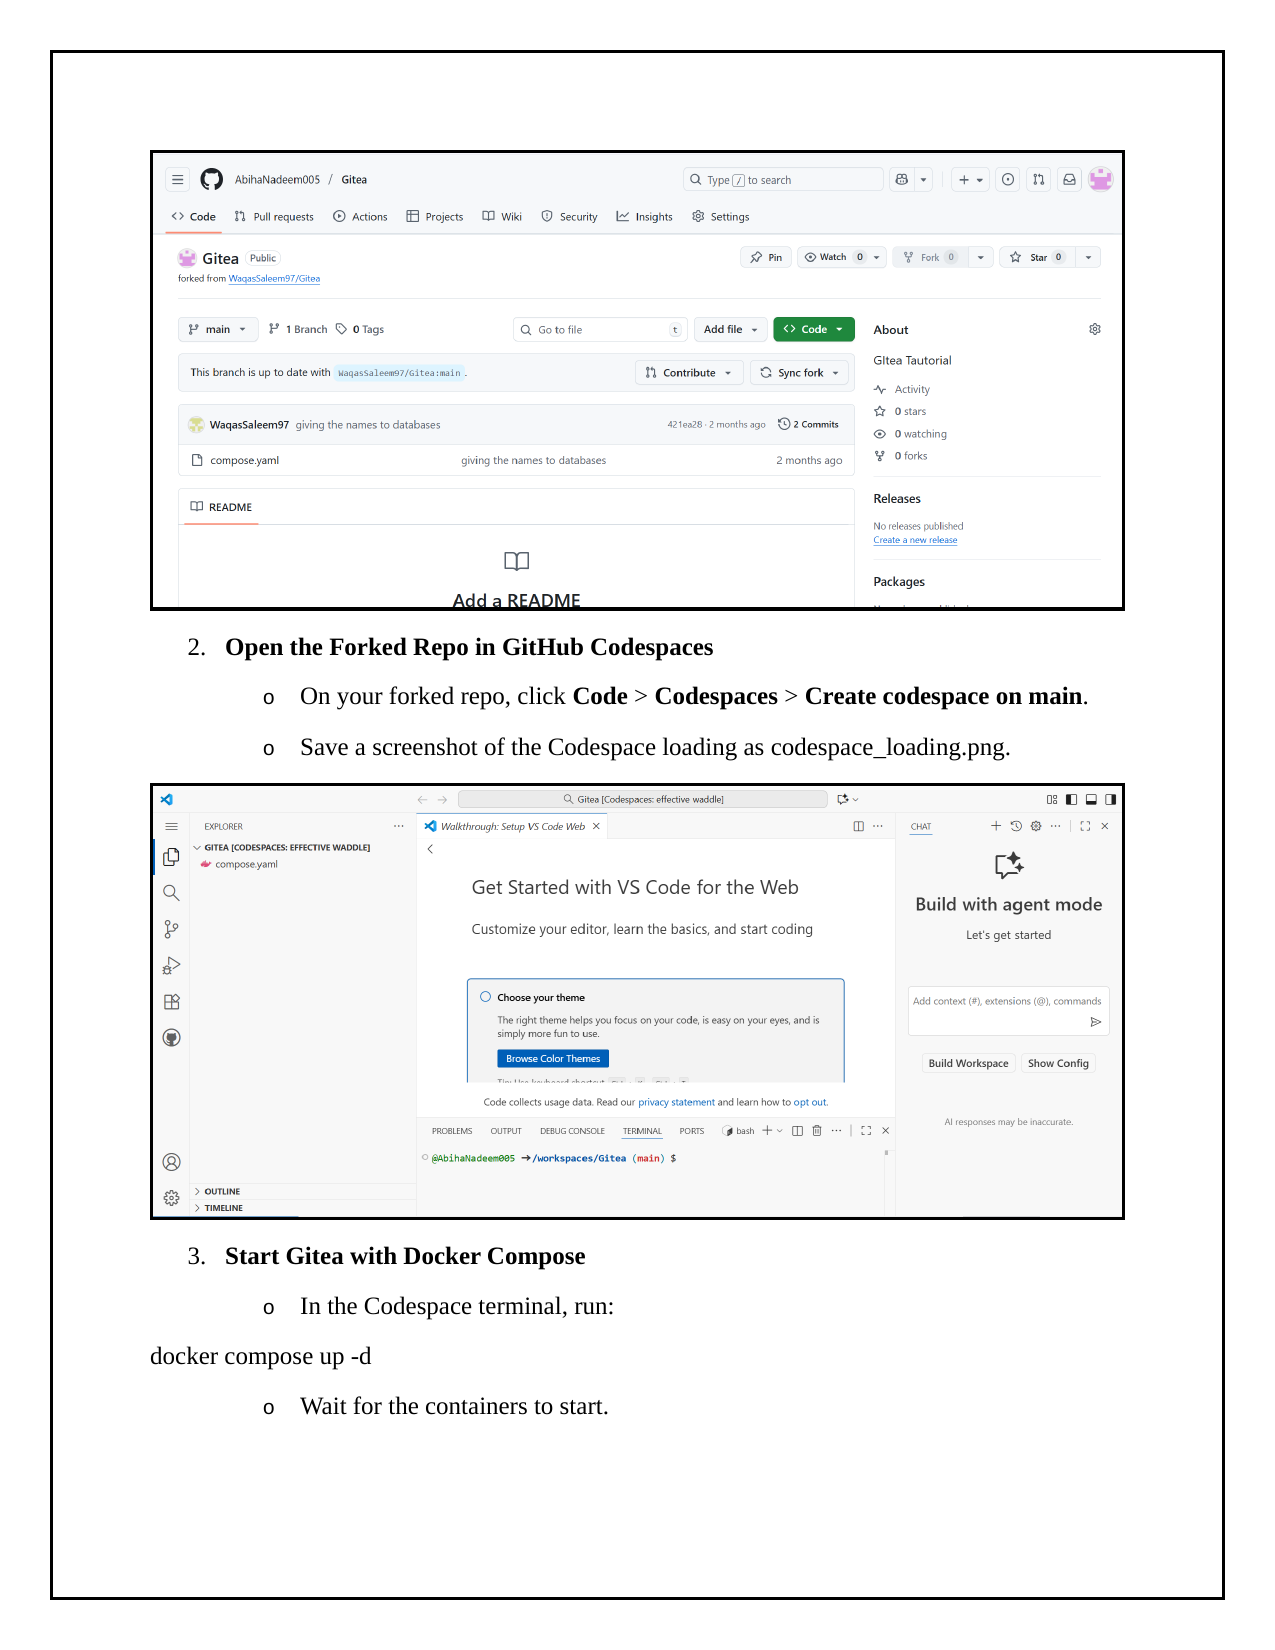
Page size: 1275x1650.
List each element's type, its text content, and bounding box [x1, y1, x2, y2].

list In the Codespace terminal, run: [262, 1291, 1125, 1320]
picture [153, 153, 1122, 607]
list Start Gitea with Docker Compose [187, 1241, 1125, 1270]
list On your forked repo, click Code > Codespaces > Create codespace on main. [262, 681, 1125, 711]
list Open the Forked Repo in GitHub Codespaces [187, 632, 1125, 661]
picture [153, 786, 1122, 1217]
text docker compose up -d [150, 1341, 1125, 1370]
list Save a screenshot of the Codespace loading as codespace_loading.png. [262, 732, 1125, 762]
list Wait for the containers to start. [262, 1391, 1125, 1421]
